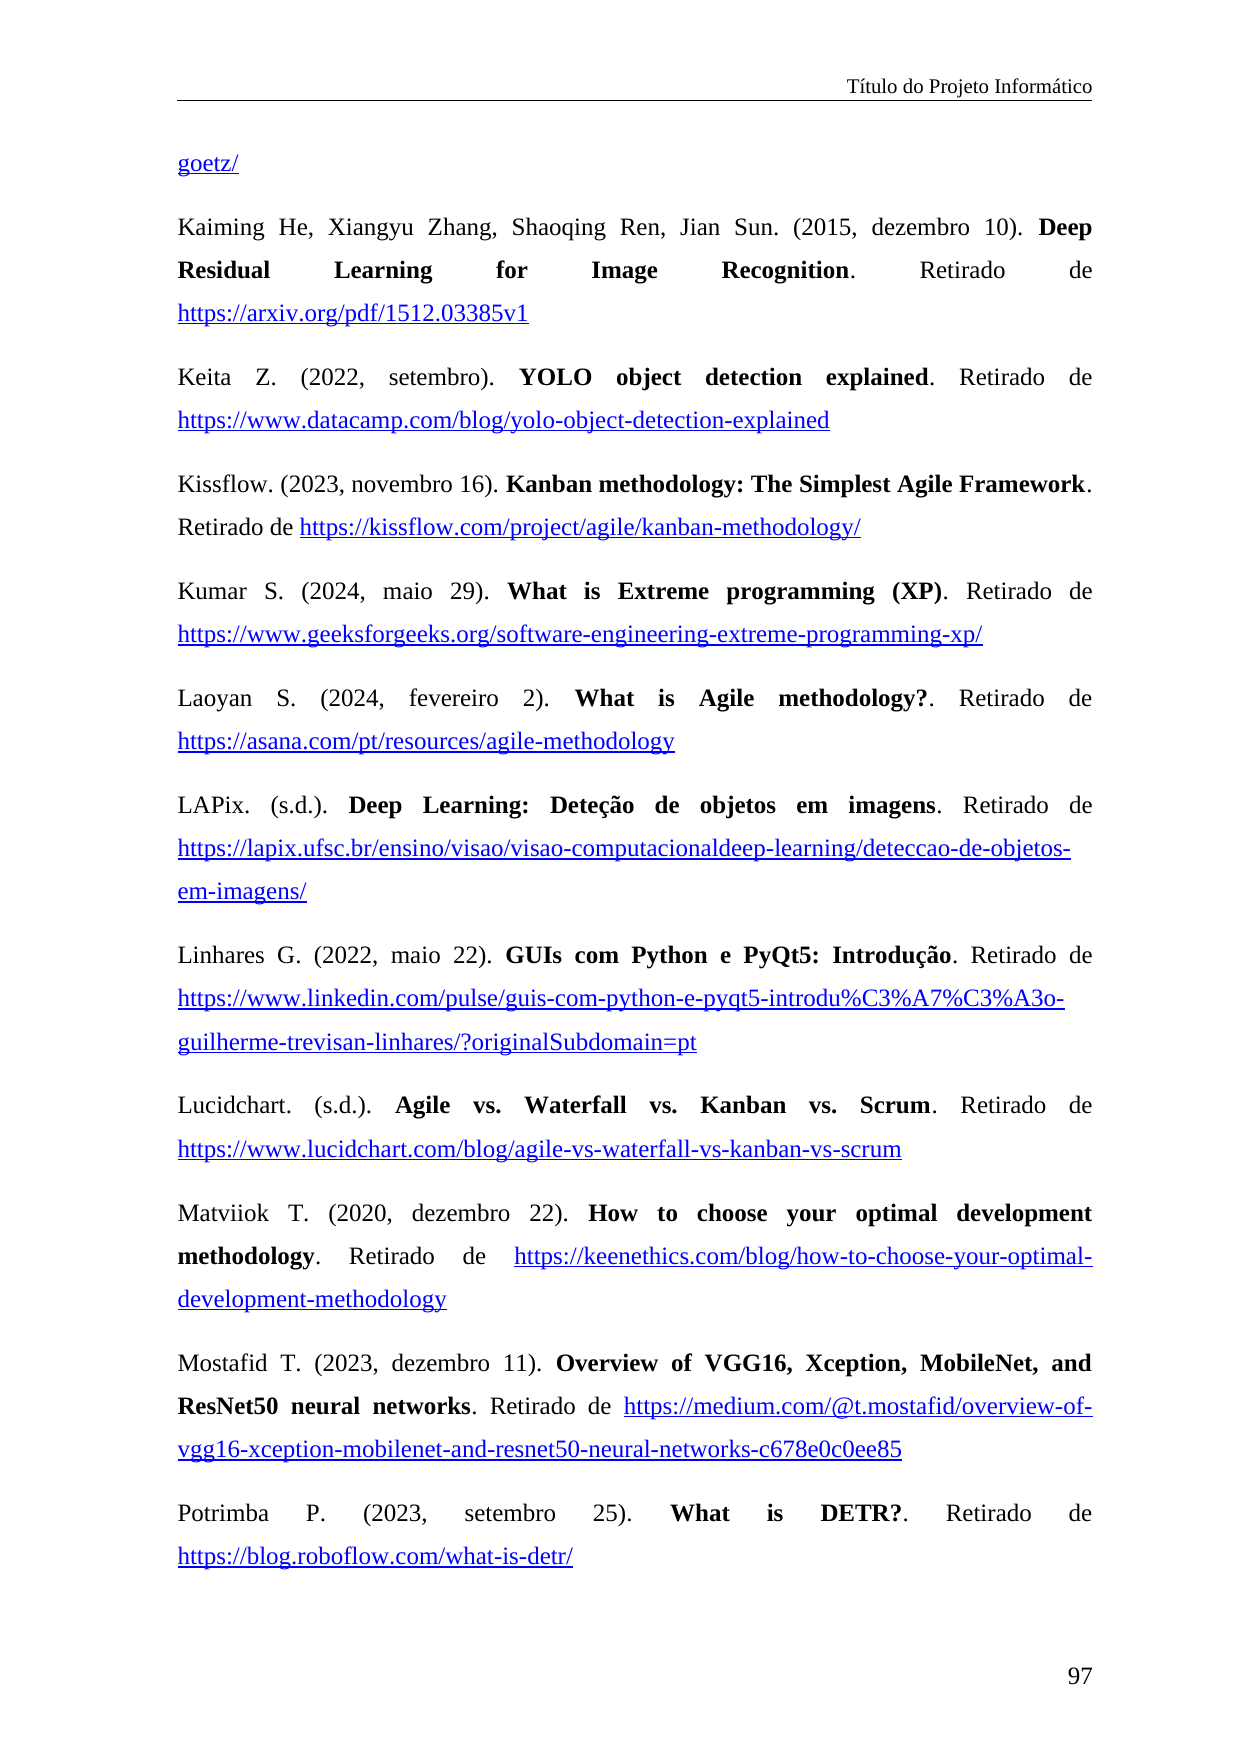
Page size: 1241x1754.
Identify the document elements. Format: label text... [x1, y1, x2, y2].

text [177, 148, 1092, 176]
text Keita Z. (2022, setembro). YOLO object detection explained. Retirado de https://www.datacamp.com/blog/yolo-object-detection-explained [177, 362, 1092, 434]
text Kaiming He, Xiangyu Zhang, Shaoqing Ren, Jian Sun. (2015, dezembro 10). Deep Residual Learning for Image Recognition. Retirado de https://arxiv.org/pdf/1512.03385v1 [177, 212, 1092, 327]
text Potrimba P. (2023, setembro 25). What is DETR?. Retirado de https://blog.roboflow.com/what-is-detr/ [177, 1498, 1092, 1570]
text LAPix. (s.d.). Deep Learning: Deteção de objetos em imagens. Retirado de https://lapix.ufsc.br/ensino/visao/visao-computacionaldeep-learning/deteccao-de-objetos-em-imagens/ [177, 790, 1092, 905]
text Laoyan S. (2024, fevereiro 2). What is Agile methodology?. Retirado de https://asana.com/pt/resources/agile-methodology [177, 683, 1092, 755]
text Kissflow. (2023, novembro 16). Kanban methodology: The Simplest Agile Framework. Retirado de https://kissflow.com/project/agile/kanban-methodology/ [177, 469, 1092, 541]
text Linhares G. (2022, maio 22). GUIs com Python e PyQt5: Introdução. Retirado de https://www.linkedin.com/pulse/guis-com-python-e-pyqt5-introdu%C3%A7%C3%A3o-guilherme-trevisan-linhares/?originalSubdomain=pt [177, 940, 1092, 1055]
text Lucidchart. (s.d.). Agile vs. Waterfall vs. Kanban vs. Scrum. Retirado de https://www.lucidchart.com/blog/agile-vs-waterfall-vs-kanban-vs-scrum [177, 1091, 1092, 1162]
text Mostafid T. (2023, dezembro 11). Overview of VGG16, Xception, MobileNet, and ResNet50 neural networks. Retirado de https://medium.com/@t.mostafid/overview-of-vgg16-xception-mobilenet-and-resnet50-neural-networks-c678e0c0ee85 [177, 1348, 1092, 1463]
text Matviiok T. (2020, dezembro 22). How to choose your optimal development methodology. Retirado de https://keenethics.com/blog/how-to-choose-your-optimal-development-methodology [177, 1198, 1092, 1313]
text Kumar S. (2024, maio 29). What is Extreme programming (XP). Retirado de https://www.geeksforgeeks.org/software-engineering-extreme-programming-xp/ [177, 576, 1092, 648]
